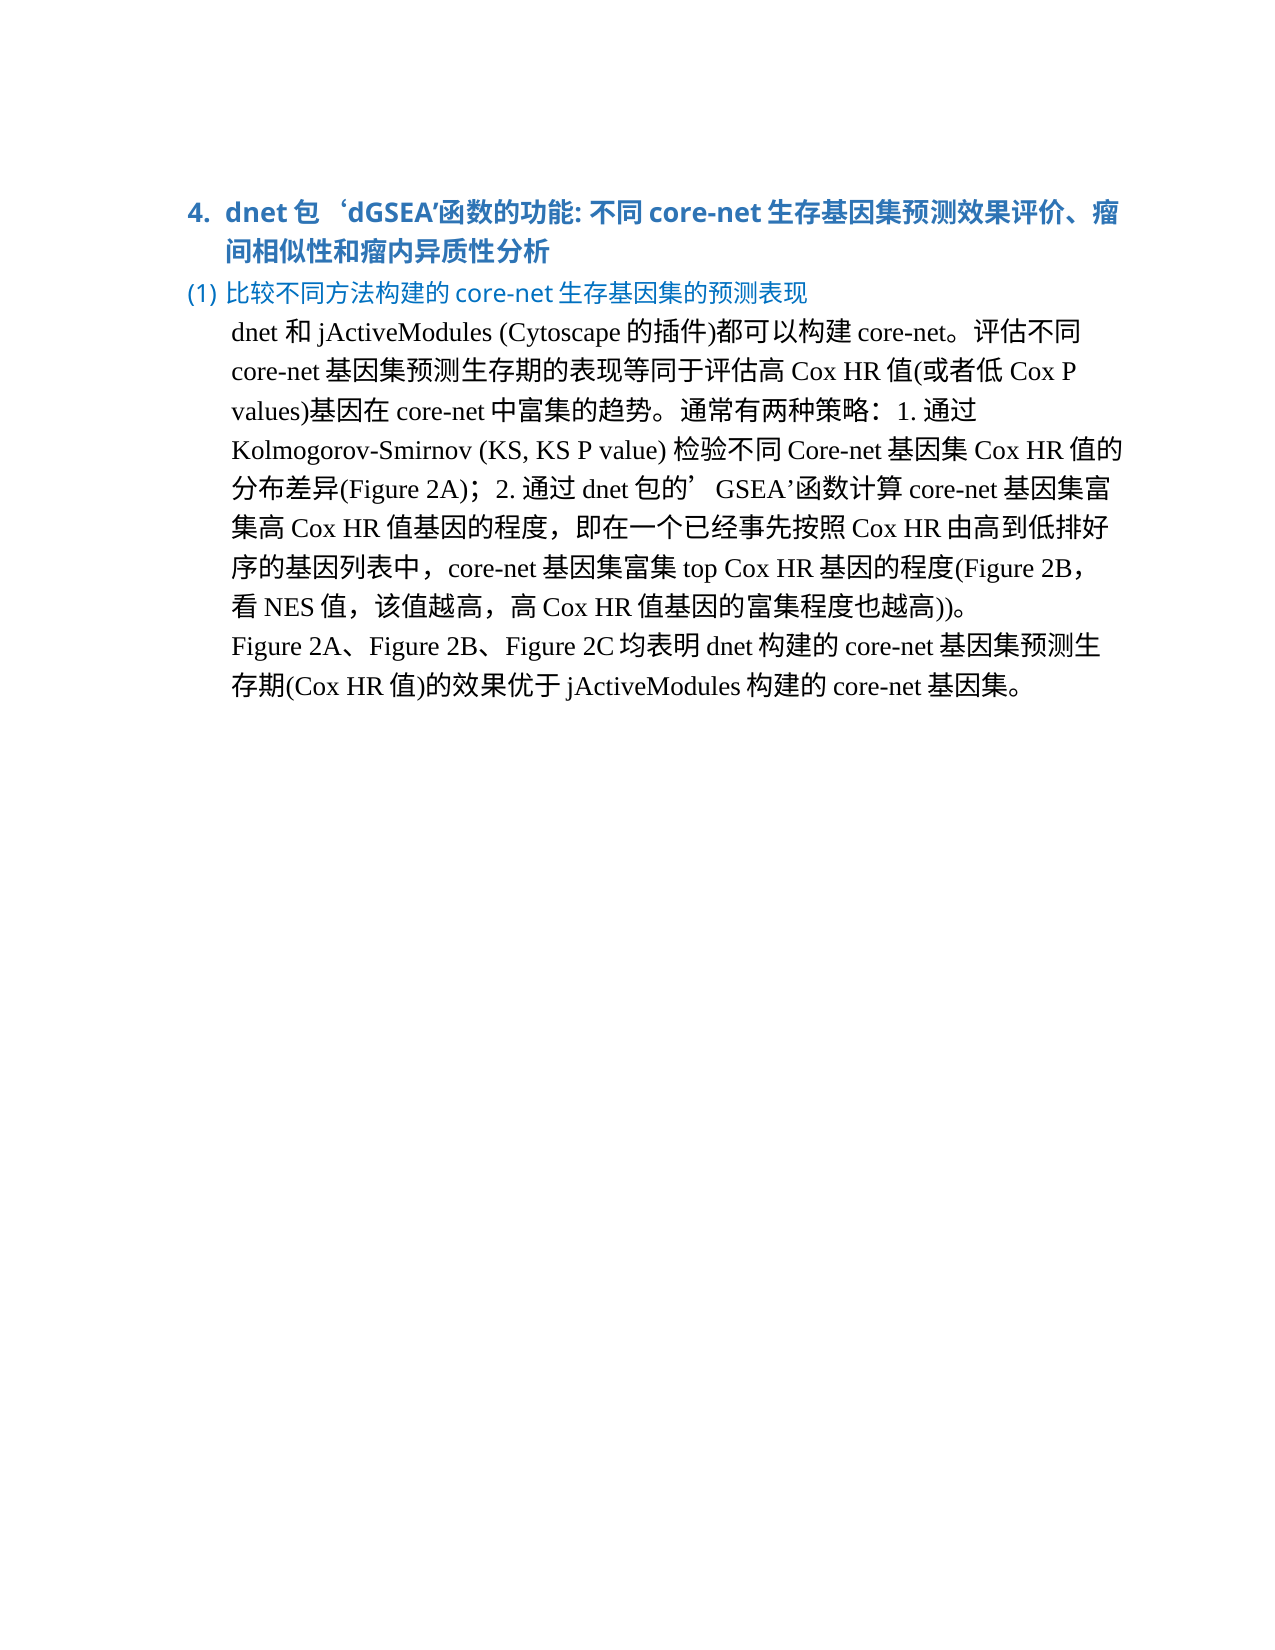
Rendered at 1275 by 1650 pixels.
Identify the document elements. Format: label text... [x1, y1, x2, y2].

subtitle dnet包‘dGSEA’函数的功能: 不同core-net生存基因集预测效果评价、瘤间相似性和瘤内异质性分析 [187, 191, 1125, 270]
list Figure 2A、Figure 2B、Figure 2C均表明dnet构建的core-net基因集预测生存期(Cox HR值)的效果优于jActiveModules构建的core-net基因集。 [231, 624, 1125, 703]
list dnet 和 jActiveModules (Cytoscape的插件)都可以构建core-net。评估不同core-net基因集预测生存期的表现等同于评估高Cox HR值(或者低 Cox P values)基因在core-net中富集的趋势。通常有两种策略：1. 通过Kolmogorov-Smirnov (KS, KS P value) 检验不同Core-net基因集Cox HR值的分布差异(Figure 2A)；2. 通过dnet包的’GSEA’函数计算core-net基因集富集高Cox HR值基因的程度，即在一个已经事先按照Cox HR由高到低排好序的基因列表中，core-net基因集富集top Cox HR基因的程度(Figure 2B，看NES值，该值越高，高Cox HR值基因的富集程度也越高))。 [231, 310, 1125, 624]
subtitle 比较不同方法构建的core-net生存基因集的预测表现 [187, 274, 1125, 310]
